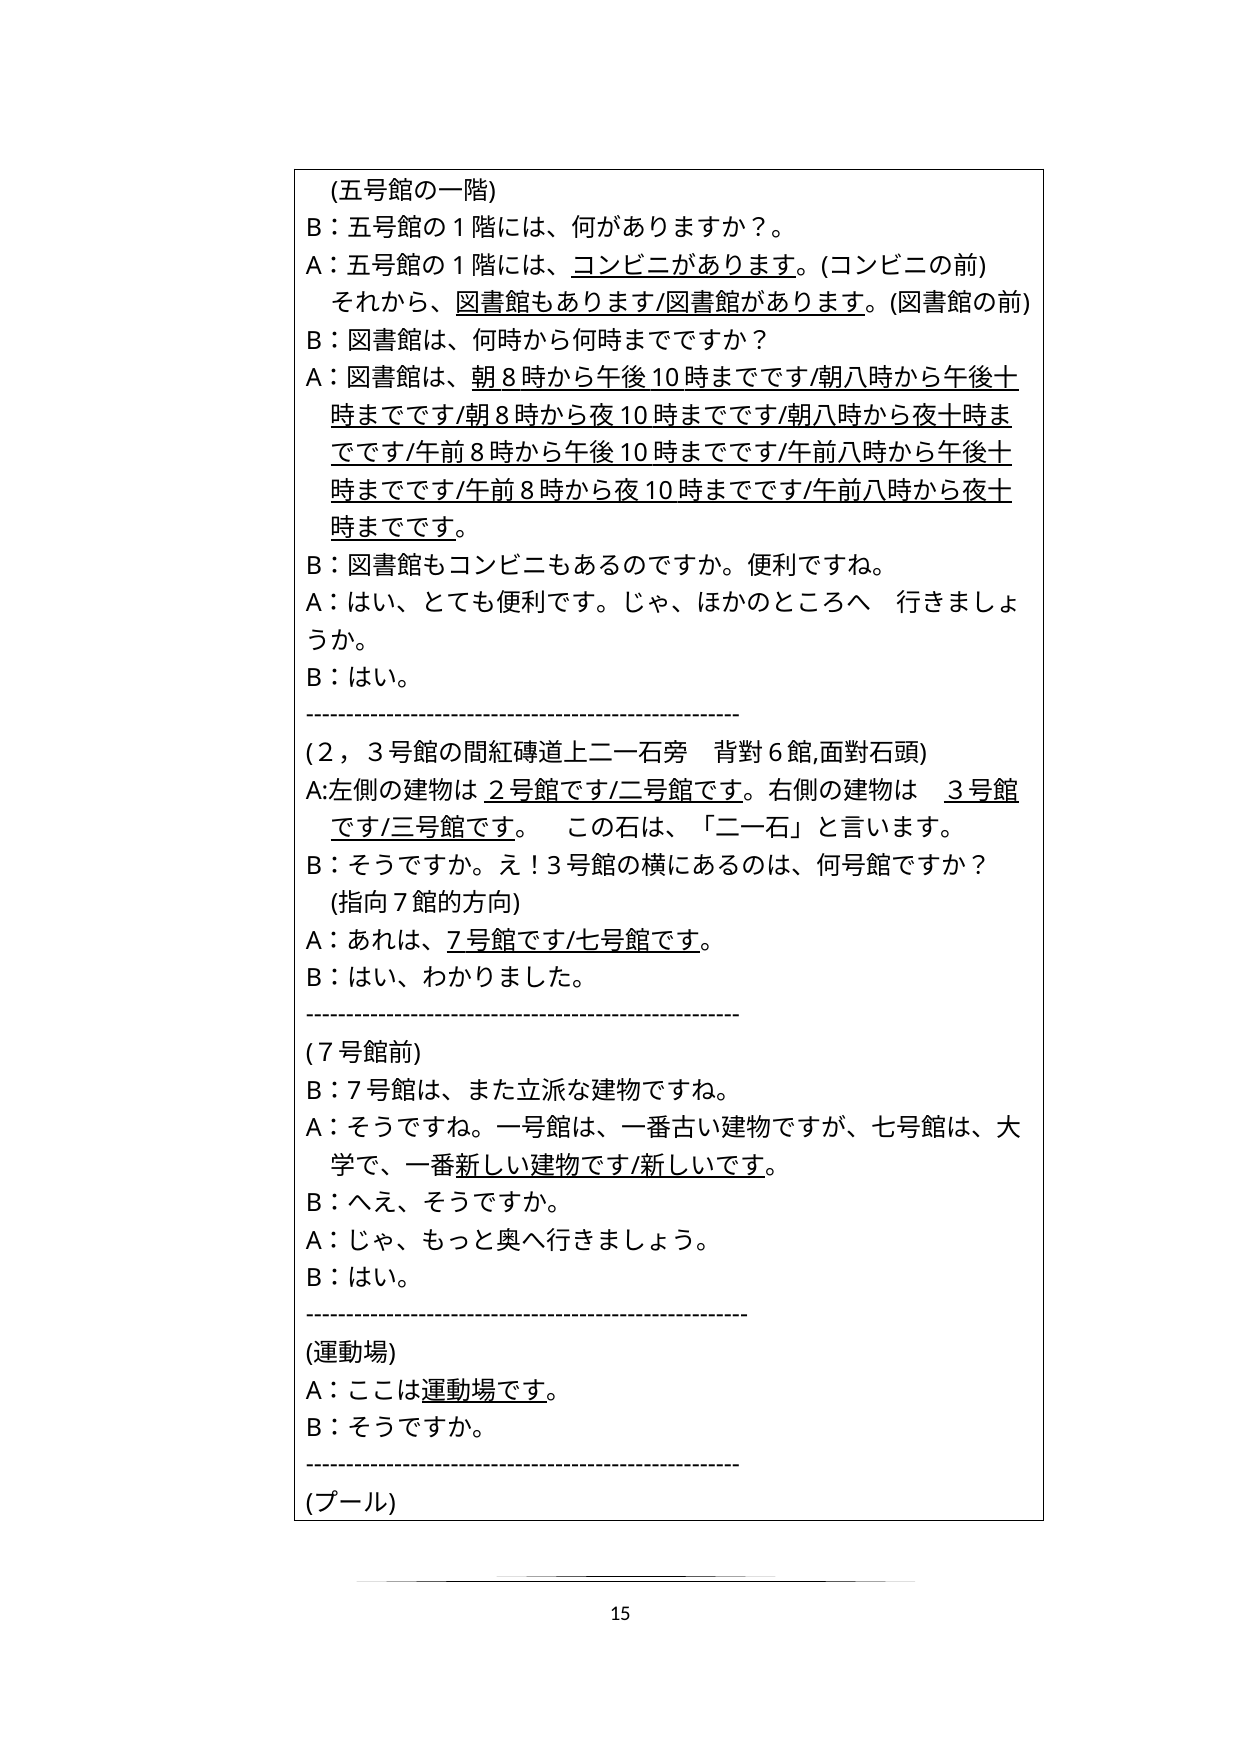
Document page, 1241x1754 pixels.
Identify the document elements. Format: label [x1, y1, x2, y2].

table_cell [295, 170, 1043, 1519]
